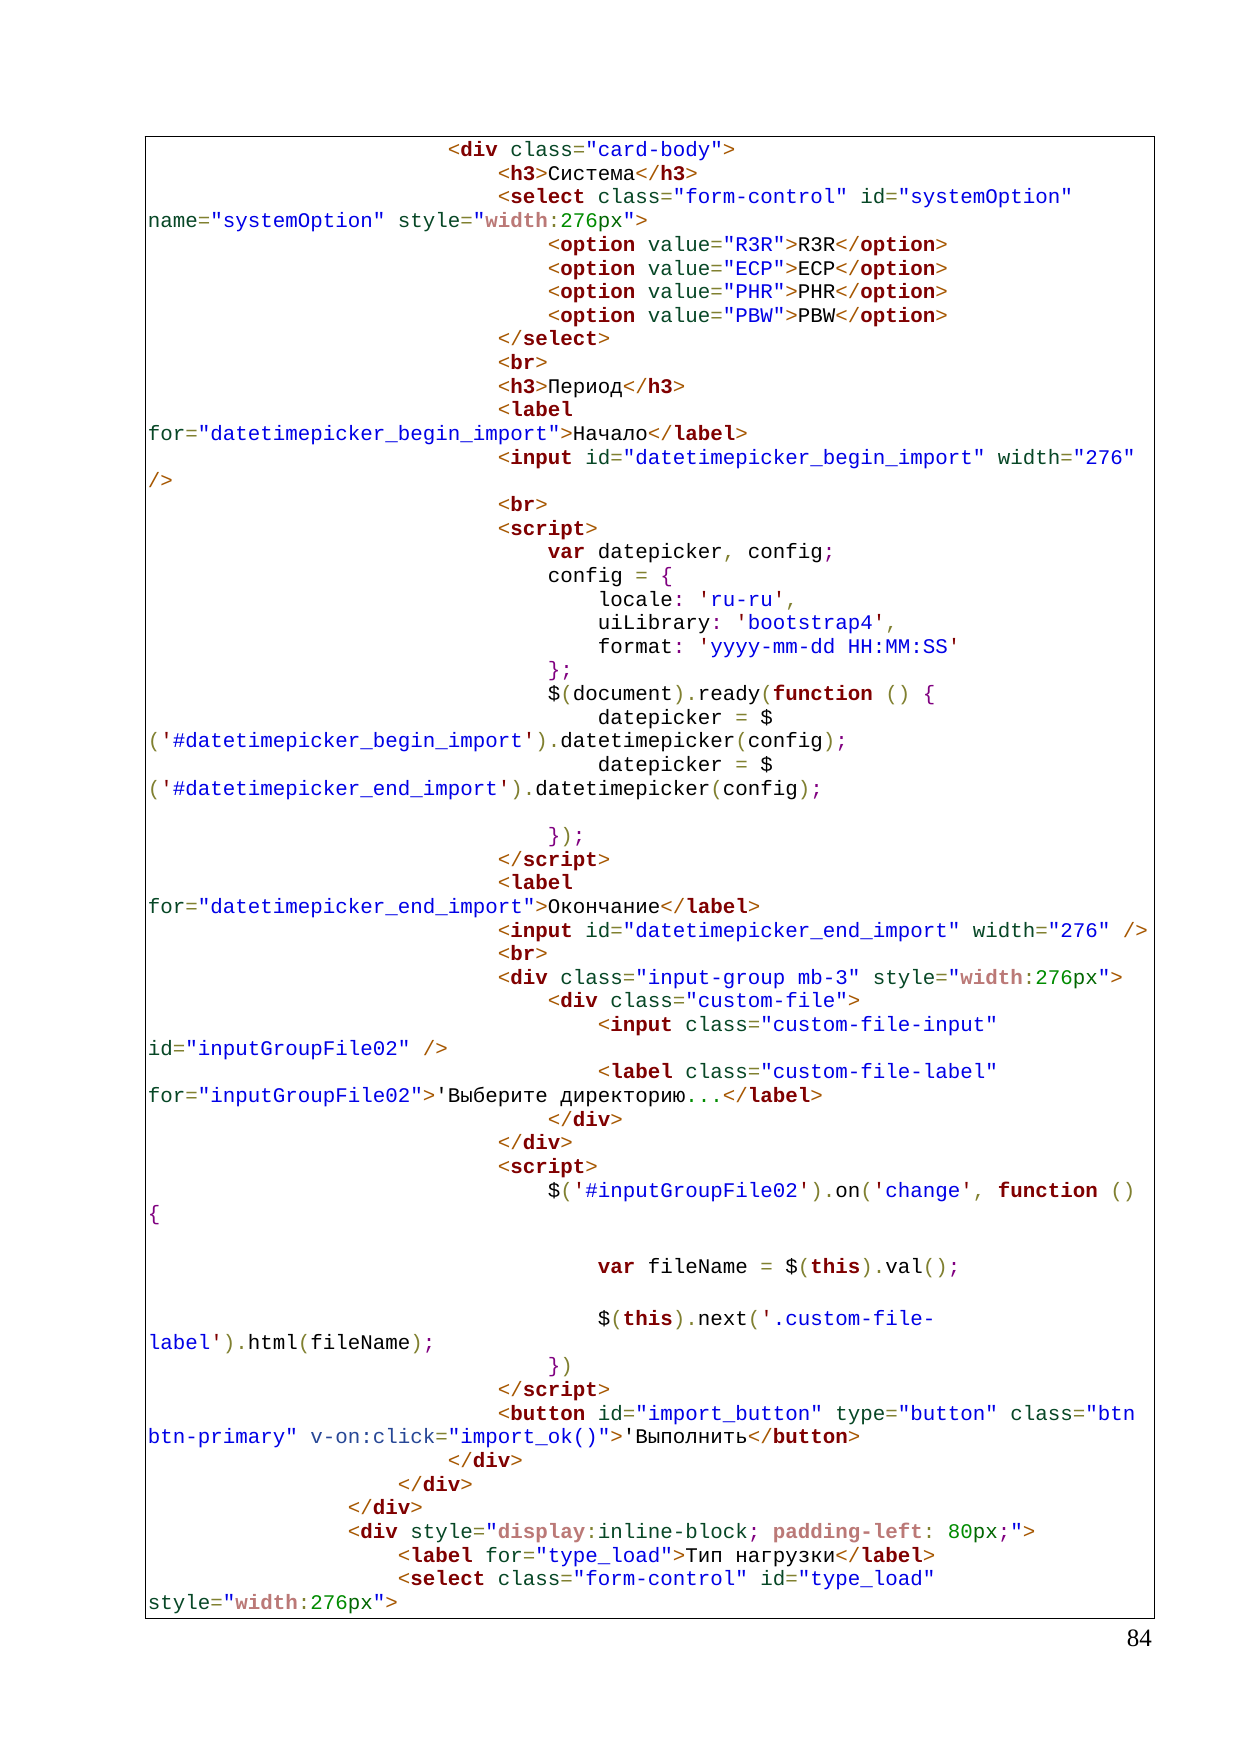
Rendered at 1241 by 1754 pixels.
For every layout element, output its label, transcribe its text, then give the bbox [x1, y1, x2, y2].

text <script> [148, 518, 1152, 541]
text </div> [148, 1497, 1152, 1521]
text <button id="import_button" type="button" class="btn btn-primary" v-on:click="import_ok()">'Выполнить</button> [148, 1403, 1152, 1450]
text <div class="custom-file"> [148, 991, 1152, 1014]
text </div> [148, 1474, 1152, 1497]
text <h3>Система</h3> [148, 163, 1152, 187]
text <input id="datetimepicker_end_import" width="276" /> [148, 919, 1152, 943]
text <br> [148, 943, 1152, 967]
text format: 'yyyy-mm-dd HH:MM:SS' [148, 636, 1152, 659]
text <br> [148, 352, 1152, 376]
text $('#inputGroupFile02').on('change', function () { [148, 1180, 1152, 1227]
text <label for="type_load">Тип нагрузки</label> [148, 1544, 1152, 1565]
text $(document).ready(function () { [148, 683, 1152, 707]
text </script> [148, 1379, 1152, 1403]
text <h3>Период</h3> [148, 376, 1152, 399]
text }) [148, 1355, 1152, 1379]
text datepicker = $('#datetimepicker_end_import').datetimepicker(config); [148, 754, 1152, 801]
text <label for="datetimepicker_end_import">Окончание</label> [148, 872, 1152, 919]
text </div> [148, 1450, 1152, 1474]
text <div class="input-group mb-3" style="width:276px"> [148, 967, 1152, 991]
text $(this).next('.custom-file-label').html(fileName); [148, 1308, 1152, 1355]
text </script> [148, 849, 1152, 872]
text <input class="custom-file-input" id="inputGroupFile02" /> [148, 1014, 1152, 1061]
text <script> [148, 1156, 1152, 1180]
text datepicker = $('#datetimepicker_begin_import').datetimepicker(config); [148, 707, 1152, 754]
text <select class="form-control" id="systemOption" name="systemOption" style="width:276px"> [148, 187, 1152, 234]
text <div style="display:inline-block; padding-left: 80px;"> [148, 1521, 1152, 1544]
text <br> [148, 494, 1152, 518]
text locale: 'ru-ru', [148, 588, 1152, 612]
text <label for="datetimepicker_begin_import">Начало</label> [148, 399, 1152, 447]
text <option value="PHR">PHR</option> [148, 281, 1152, 305]
text <select class="form-control" id="type_load" style="width:276px"> [146, 1565, 1154, 1618]
text </div> [148, 1132, 1152, 1156]
text <option value="PBW">PBW</option> [148, 305, 1152, 328]
text <input id="datetimepicker_begin_import" width="276" /> [148, 447, 1152, 494]
text var fileName = $(this).val(); [148, 1256, 1152, 1279]
text <label class="custom-file-label" for="inputGroupFile02">'Выберите директорию...</label> [148, 1061, 1152, 1109]
text <option value="R3R">R3R</option> [148, 234, 1152, 257]
text var datepicker, config; [148, 541, 1152, 565]
text <div class="card-body"> [146, 137, 1154, 163]
text </div> [148, 1109, 1152, 1132]
text </select> [148, 328, 1152, 352]
text uiLibrary: 'bootstrap4', [148, 612, 1152, 636]
text <option value="ECP">ECP</option> [148, 257, 1152, 281]
text }); [148, 825, 1152, 849]
text }; [148, 659, 1152, 683]
text config = { [148, 565, 1152, 588]
